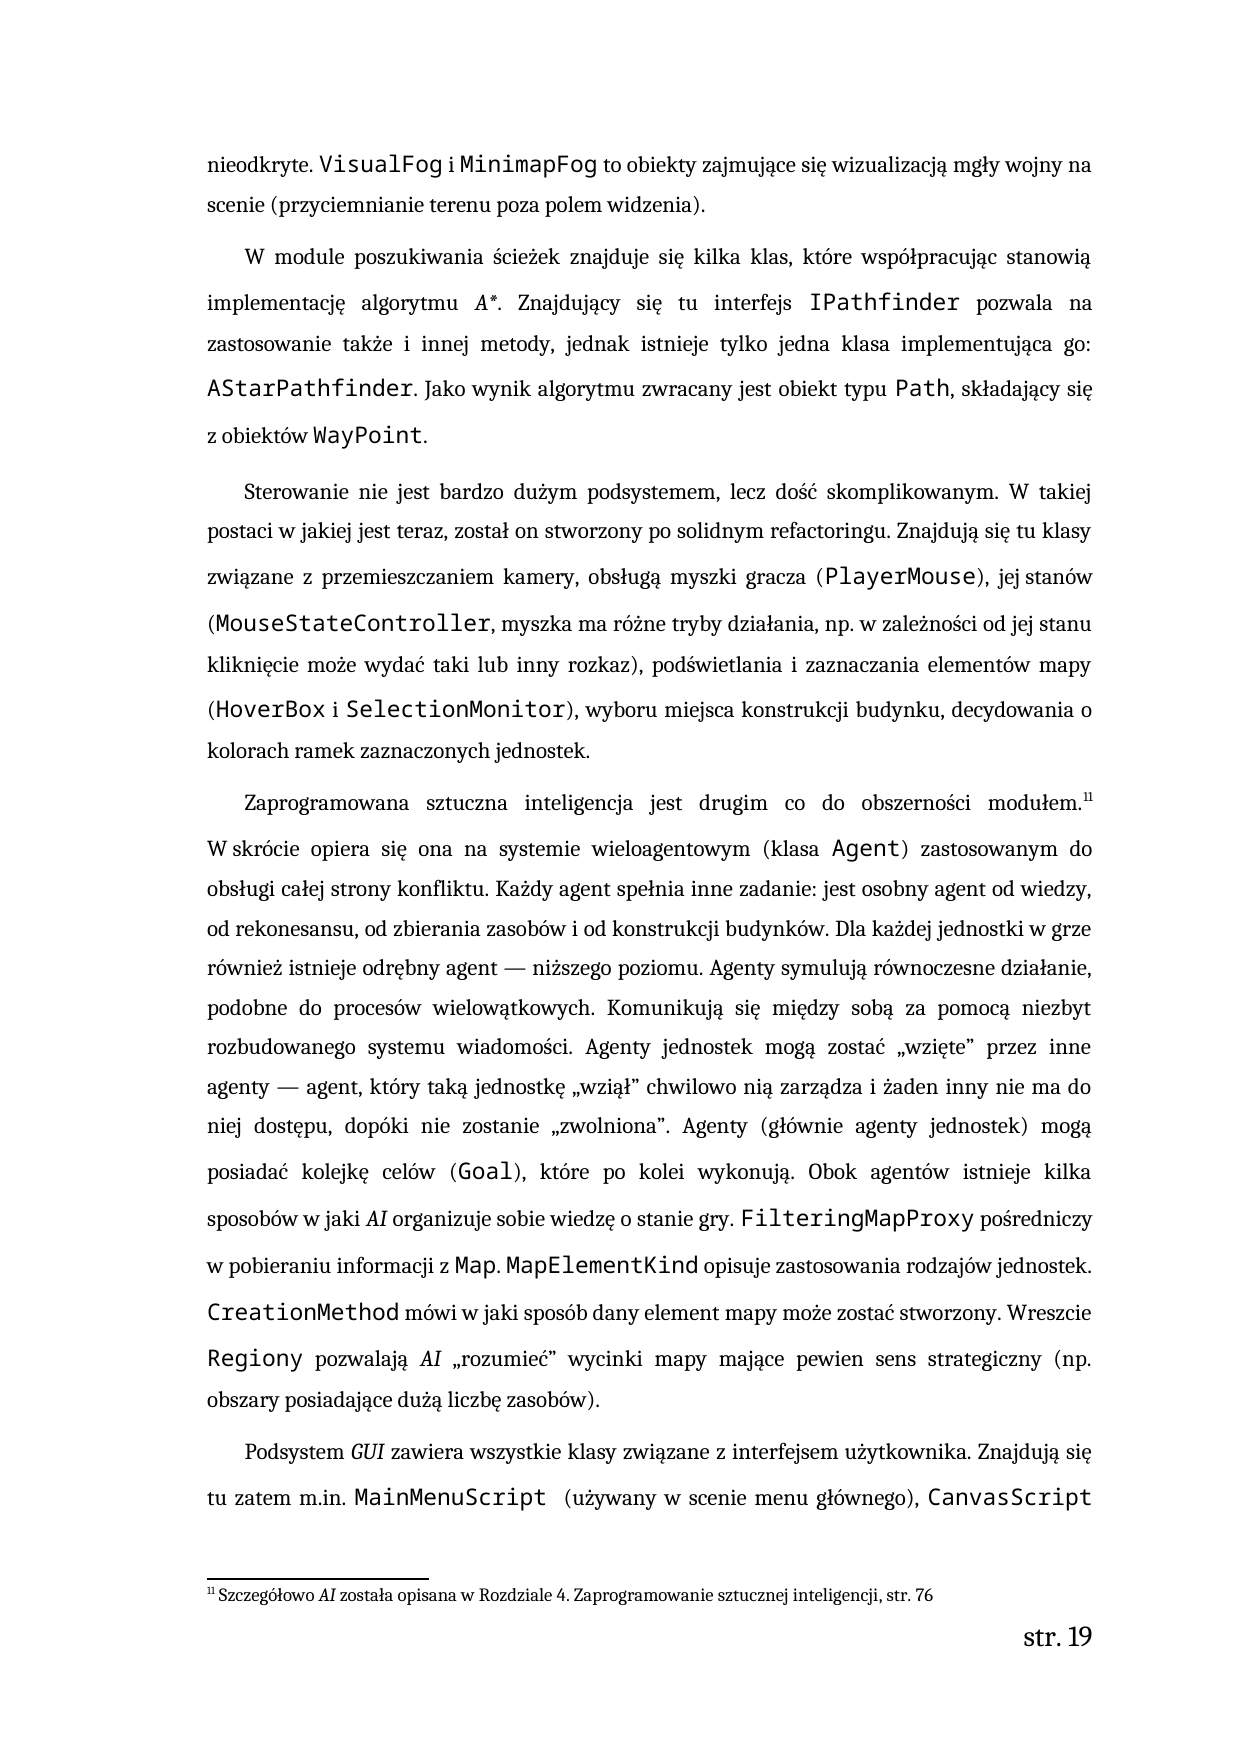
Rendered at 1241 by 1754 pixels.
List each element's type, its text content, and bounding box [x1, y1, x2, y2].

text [207, 148, 1092, 218]
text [207, 1439, 1092, 1512]
text Sterowanie nie jest bardzo dużym podsystemem, lecz dość skomplikowanym. W takiej postaci w jakiej jest teraz, został on stworzony po solidnym refactoringu. Znajdują się tu klasy związane z przemieszczaniem kamery, obsługą myszki gracza (PlayerMouse), jej stanów (MouseStateController, myszka ma różne tryby działania, np. w zależności od jej stanu kliknięcie może wydać taki lub inny rozkaz), podświetlania i zaznaczania elementów mapy (HoverBox i SelectionMonitor), wyboru miejsca konstrukcji budynku, decydowania o kolorach ramek zaznaczonych jednostek. [207, 479, 1092, 764]
text W module poszukiwania ścieżek znajduje się kilka klas, które współpracując stanowią implementację algorytmu A*. Znajdujący się tu interfejs IPathfinder pozwala na zastosowanie także i innej metody, jednak istnieje tylko jedna klasa implementująca go: AStarPathfinder. Jako wynik algorytmu zwracany jest obiekt typu Path, składający się z obiektów WayPoint. [207, 244, 1092, 451]
text Zaprogramowana sztuczna inteligencja jest drugim co do obszerności modułem. W skrócie opiera się ona na systemie wieloagentowym (klasa Agent) zastosowanym do obsługi całej strony konfliktu. Każdy agent spełnia inne zadanie: jest osobny agent od wiedzy, od rekonesansu, od zbierania zasobów i od konstrukcji budynków. Dla każdej jednostki w grze również istnieje odrębny agent — niższego poziomu. Agenty symulują równoczesne działanie, podobne do procesów wielowątkowych. Komunikują się między sobą za pomocą niezbyt rozbudowanego systemu wiadomości. Agenty jednostek mogą zostać „wzięte” przez inne agenty — agent, który taką jednostkę „wziął” chwilowo nią zarządza i żaden inny nie ma do niej dostępu, dopóki nie zostanie „zwolniona”. Agenty (głównie agenty jednostek) mogą posiadać kolejkę celów (Goal), które po kolei wykonują. Obok agentów istnieje kilka sposobów w jaki AI organizuje sobie wiedzę o stanie gry. FilteringMapProxy pośredniczy w pobieraniu informacji z Map. MapElementKind opisuje zastosowania rodzajów jednostek. CreationMethod mówi w jaki sposób dany element mapy może zostać stworzony. Wreszcie Regiony pozwalają AI „rozumieć” wycinki mapy mające pewien sens strategiczny (np. obszary posiadające dużą liczbę zasobów). [207, 790, 1092, 1413]
